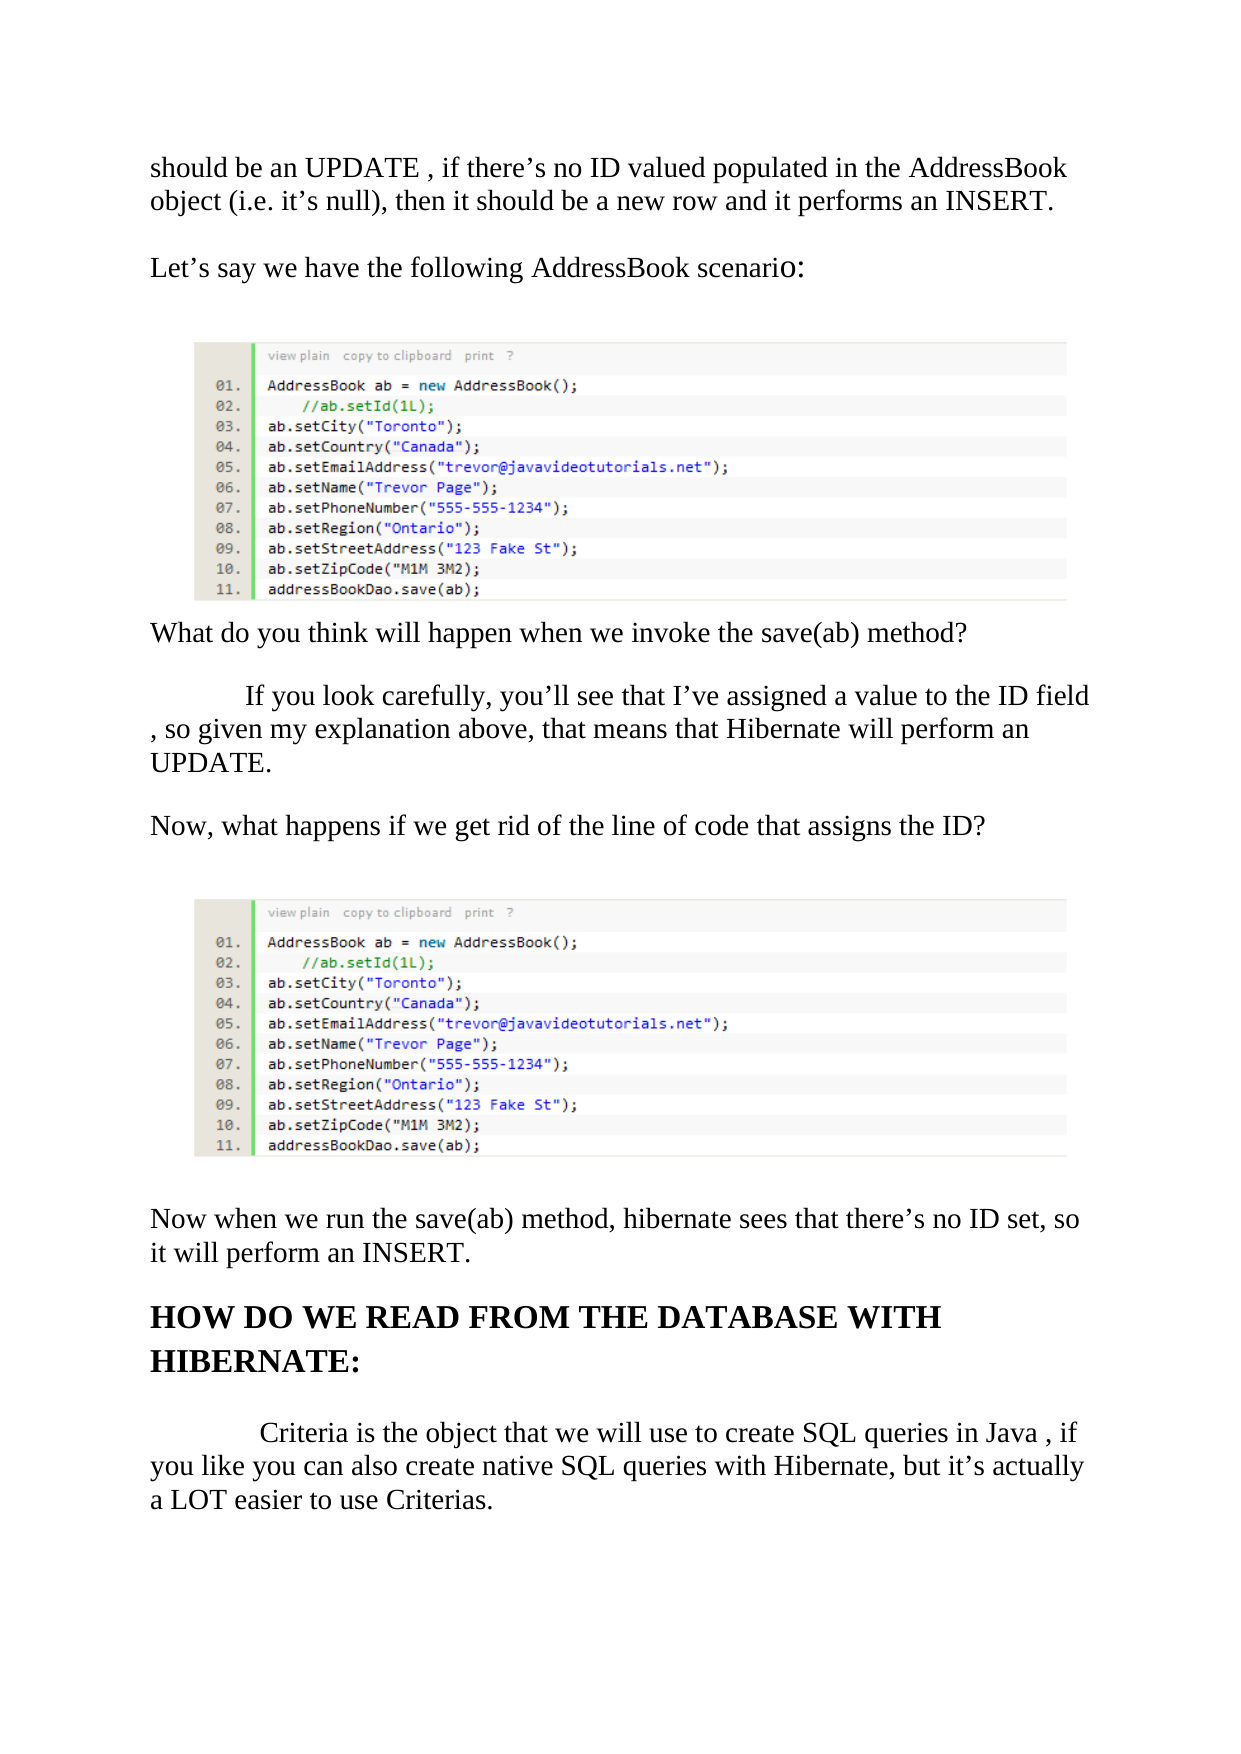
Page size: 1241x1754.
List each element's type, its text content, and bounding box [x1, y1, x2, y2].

subtitle HOW DO WE READ FROM THE DATABASE WITH HIBERNATE: [150, 1297, 1090, 1380]
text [150, 150, 1090, 217]
picture [150, 313, 1091, 616]
text What do you think will happen when we invoke the save(ab) method? [150, 616, 1090, 649]
picture [150, 870, 1091, 1172]
text Let’s say we have the following AddressBook scenario: [150, 246, 1090, 284]
text Criteria is the object that we will use to create SQL queries in Java , if you like you can also create native SQL queries with Hibernate, but it’s actually a LOT easier to use Criterias. [150, 1415, 1090, 1515]
text If you look carefully, you’ll see that I’ve assigned a value to the ID field , so given my explanation above, that means that Hibernate will perform an UPDATE. [150, 678, 1090, 779]
text Now, what happens if we get rid of the line of code that assigns the ID? [150, 808, 1090, 841]
text Now when we run the save(ab) method, hibernate sees that there’s no ID set, so it will perform an INSERT. [150, 1201, 1090, 1268]
